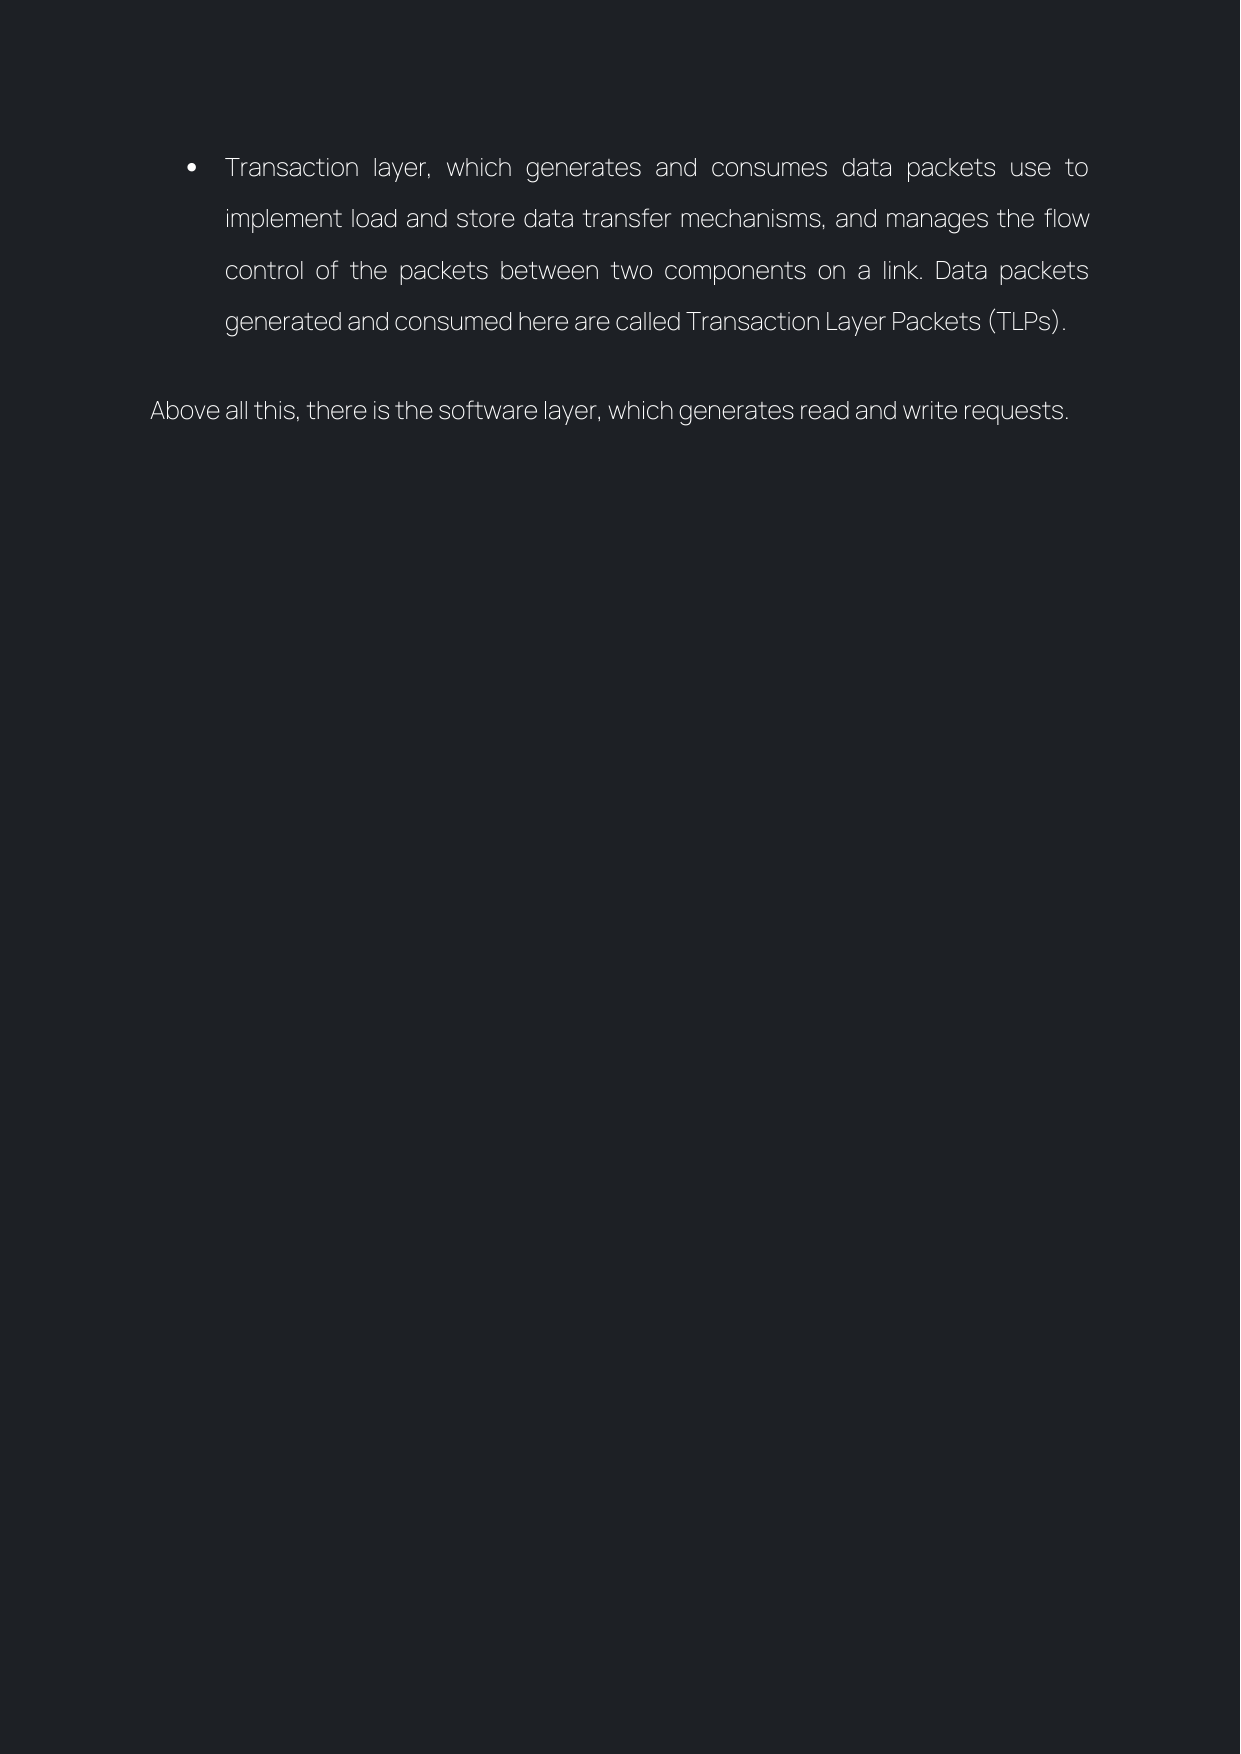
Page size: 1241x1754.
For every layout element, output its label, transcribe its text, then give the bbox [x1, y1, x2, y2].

list Transaction layer, which generates and consumes data packets use to implement load and store data transfer mechanisms, and manages the flow control of the packets between two components on a link. Data packets generated and consumed here are called Transaction Layer Packets (TLPs). [187, 150, 1090, 338]
text Above all this, there is the software layer, which generates read and write requests. [150, 392, 1090, 427]
